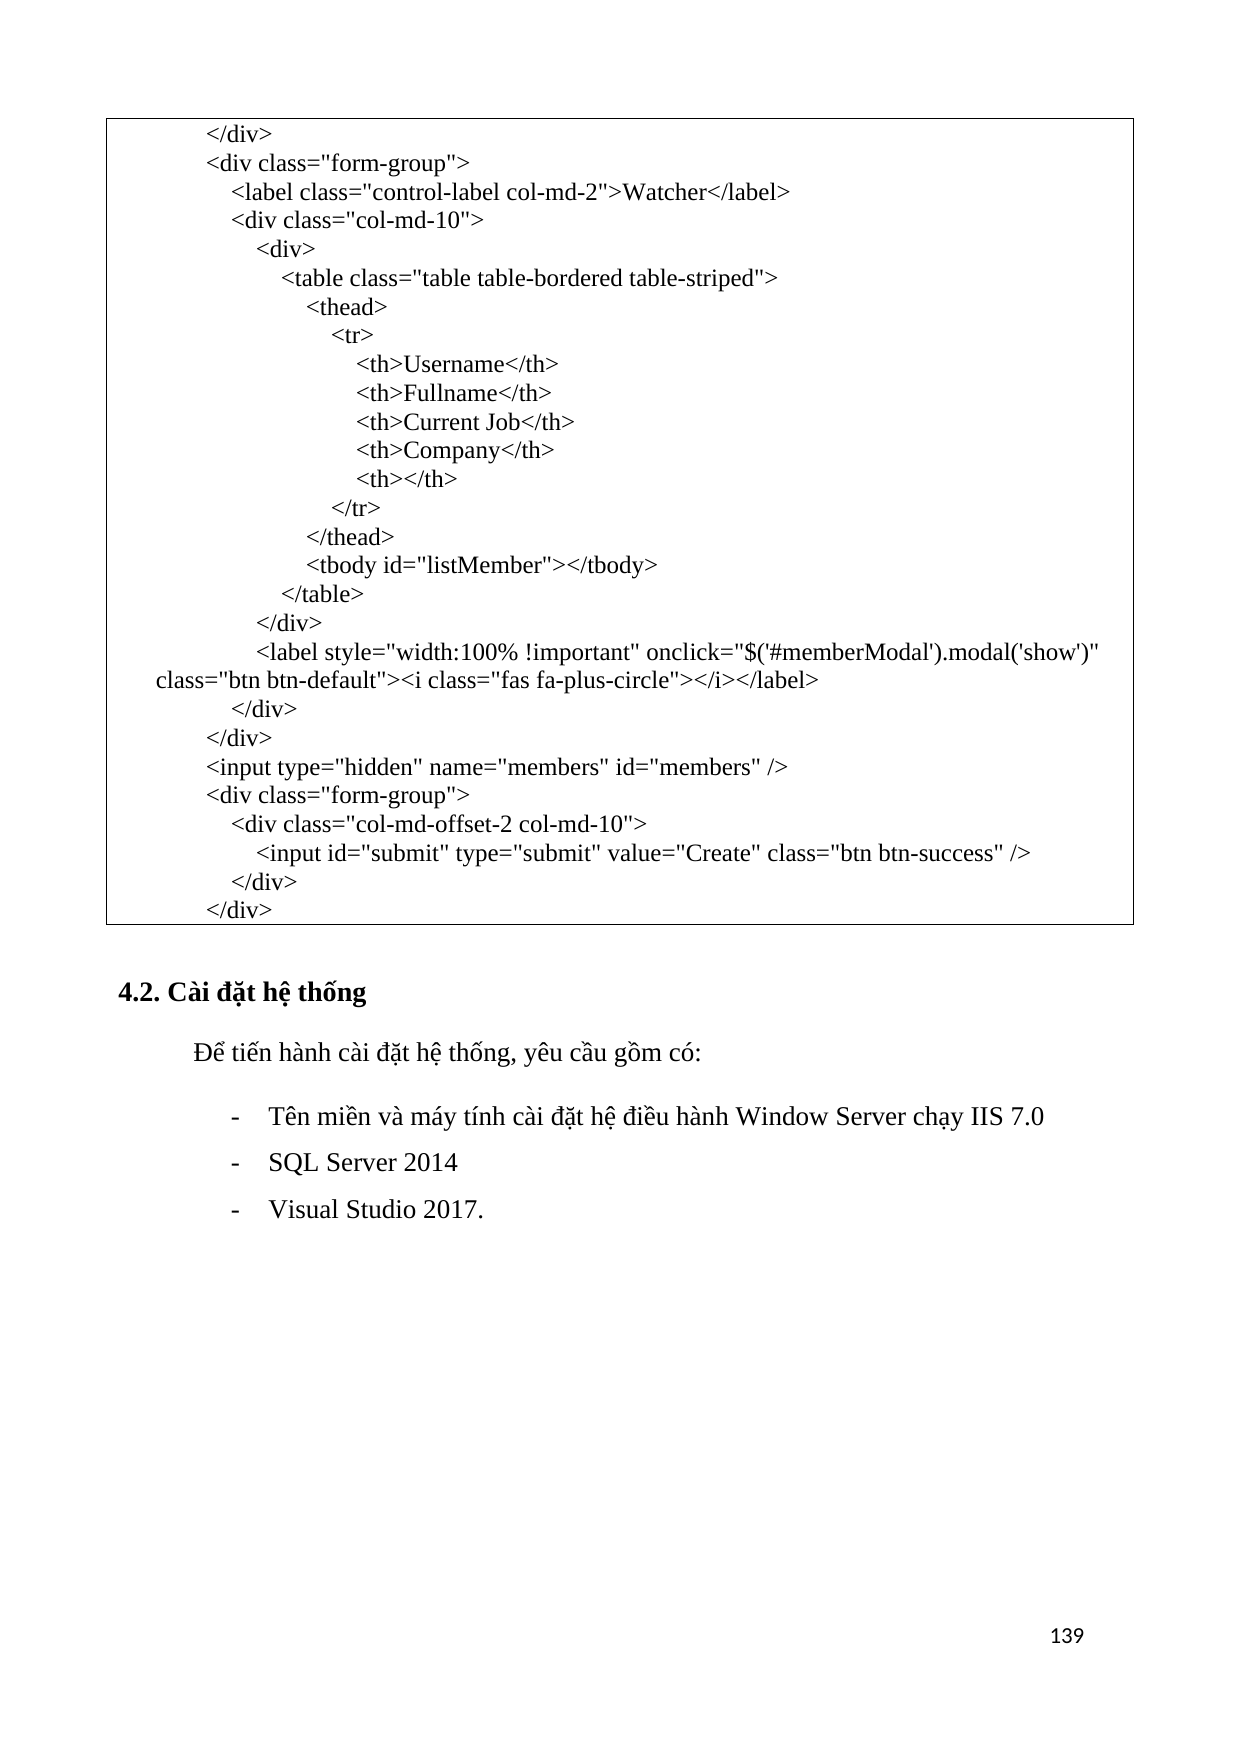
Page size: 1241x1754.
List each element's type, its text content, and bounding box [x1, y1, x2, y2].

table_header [107, 119, 1133, 924]
list Tên miền và máy tính cài đặt hệ điều hành Window Server chạy IIS 7.0 [231, 1100, 1122, 1131]
subtitle 4.2. Cài đặt hệ thống [118, 975, 1122, 1008]
list SQL Server 2014 [231, 1146, 1122, 1178]
text Để tiến hành cài đặt hệ thống, yêu cầu gồm có: [118, 1036, 1122, 1068]
list Visual Studio 2017. [231, 1193, 1122, 1224]
